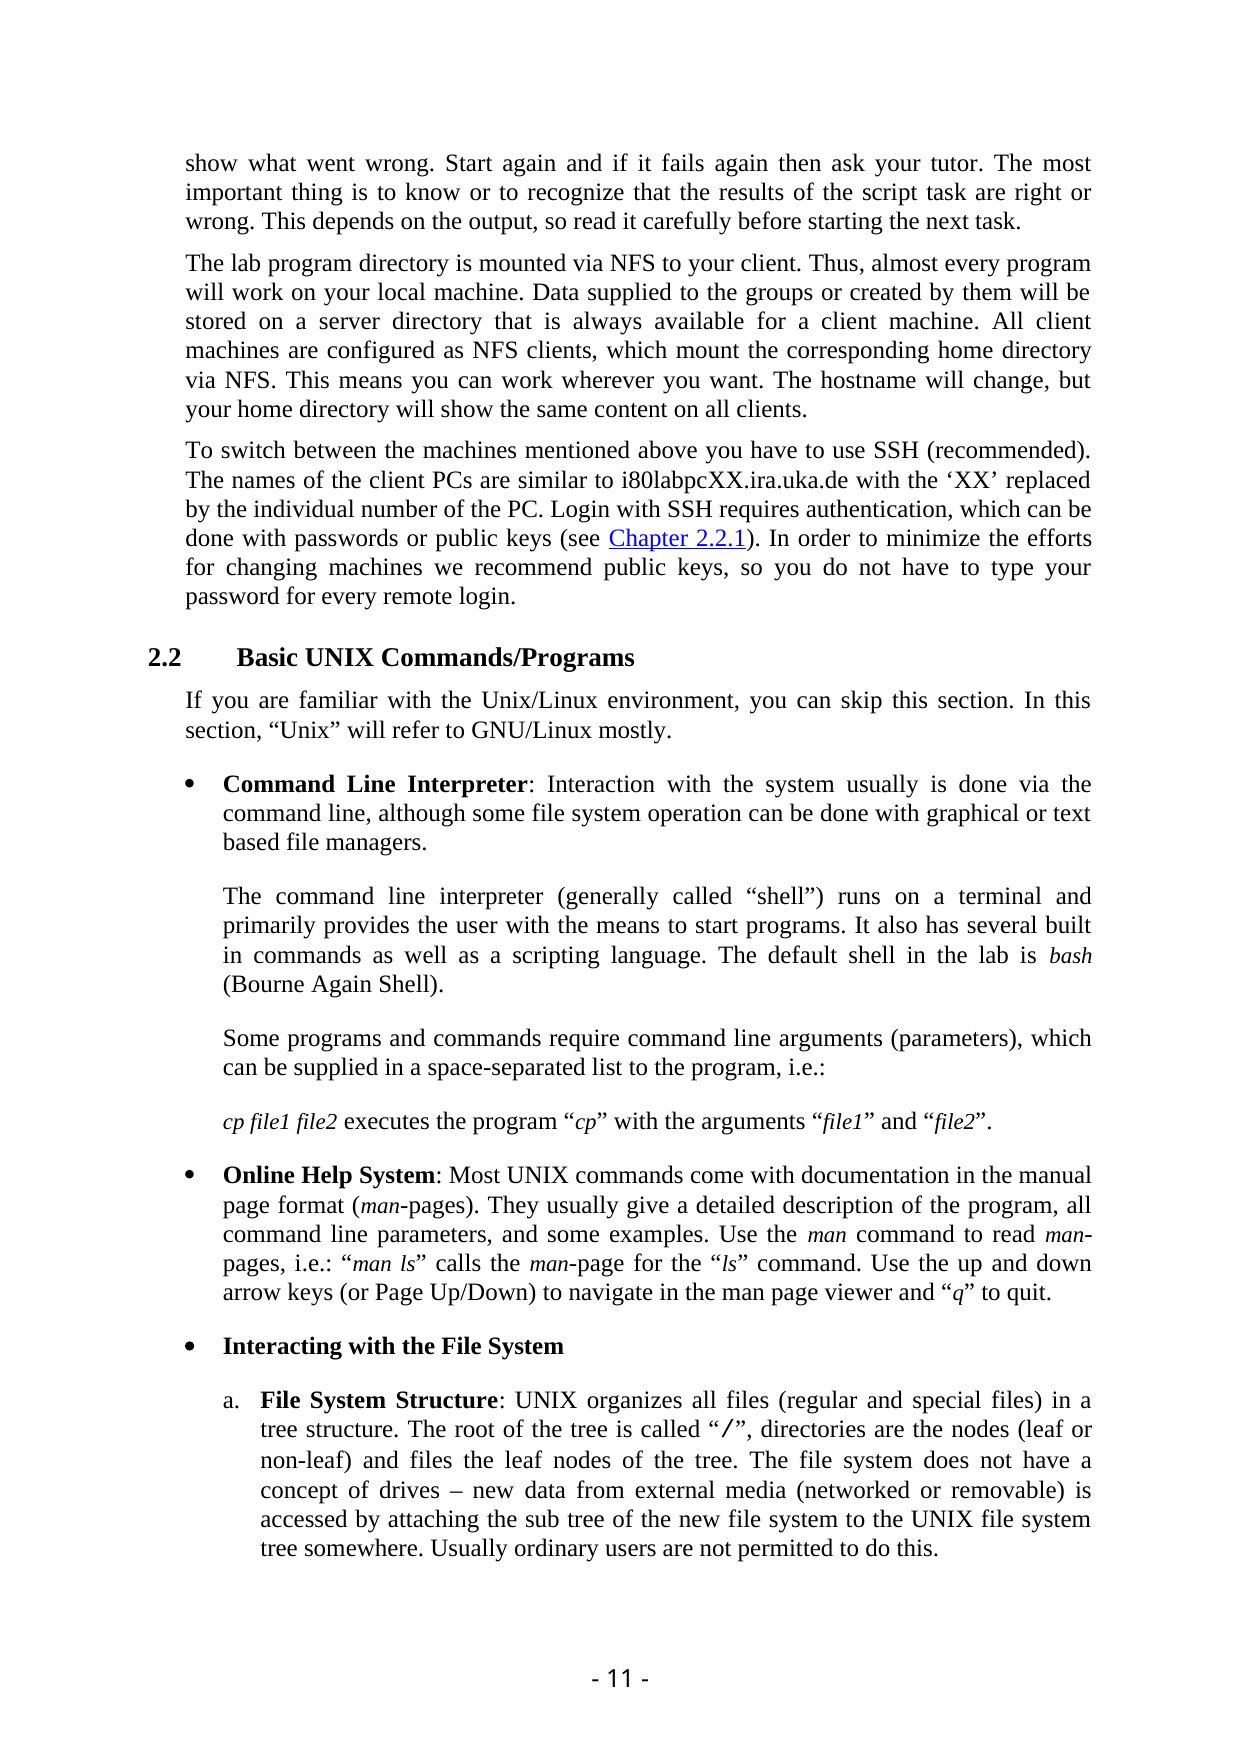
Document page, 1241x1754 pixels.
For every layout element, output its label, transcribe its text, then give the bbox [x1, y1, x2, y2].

text The lab program directory is mounted via NFS to your client. Thus, almost every program will work on your local machine. Data supplied to the groups or created by them will be stored on a server directory that is always available for a client machine. All client machines are configured as NFS clients, which mount the corresponding home directory via NFS. This means you can work wherever you want. The hostname will change, but your home directory will show the same content on all clients. [185, 248, 1092, 423]
text The command line interpreter (generally called “shell”) runs on a terminal and primarily provides the user with the means to start programs. It also has several built in commands as well as a scripting language. The default shell in the lab is bash (Bourne Again Shell). [223, 881, 1092, 998]
list Online Help System: Most UNIX commands come with documentation in the manual page format (man-pages). They usually give a detailed description of the program, all command line parameters, and some examples. Use the man command to read man-pages, i.e.: “man ls” calls the man-page for the “ls” command. Use the up and down arrow keys (or Page Up/Down) to navigate in the man page viewer and “q” to quit. [185, 1160, 1092, 1306]
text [185, 148, 1092, 235]
list Interacting with the File System [185, 1331, 1092, 1360]
text cp file1 file2 executes the program “cp” with the arguments “file1” and “file2”. [223, 1106, 1092, 1135]
subtitle Basic UNIX Commands/Programs [148, 635, 1092, 673]
list File System Structure: UNIX organizes all files (regular and special files) in a tree structure. The root of the tree is called “/”, directories are the nodes (leaf or non-leaf) and files the leaf nodes of the tree. The file system does not have a concept of drives – new data from external media (networked or removable) is accessed by attaching the sub tree of the new file system to the UNIX file system tree somewhere. Usually ordinary users are not permitted to do this. [223, 1385, 1092, 1562]
text Some programs and commands require command line arguments (parameters), which can be supplied in a space-separated list to the program, i.e.: [223, 1023, 1092, 1081]
text To switch between the machines mentioned above you have to use SSH (recommended). The names of the client PCs are similar to i80labpcXX.ira.uka.de with the ‘XX’ replaced by the individual number of the PC. Login with SSH requires authentication, which can be done with passwords or public keys (see Chapter 2.2.1). In order to minimize the efforts for changing machines we recommend public keys, so you do not have to type your password for every remote login. [185, 435, 1092, 610]
list Command Line Interpreter: Interaction with the system usually is done via the command line, although some file system operation can be done with graphical or text based file managers. [185, 768, 1092, 856]
text If you are familiar with the Unix/Linux environment, you can skip this section. In this section, “Unix” will refer to GNU/Linux mostly. [185, 685, 1092, 743]
